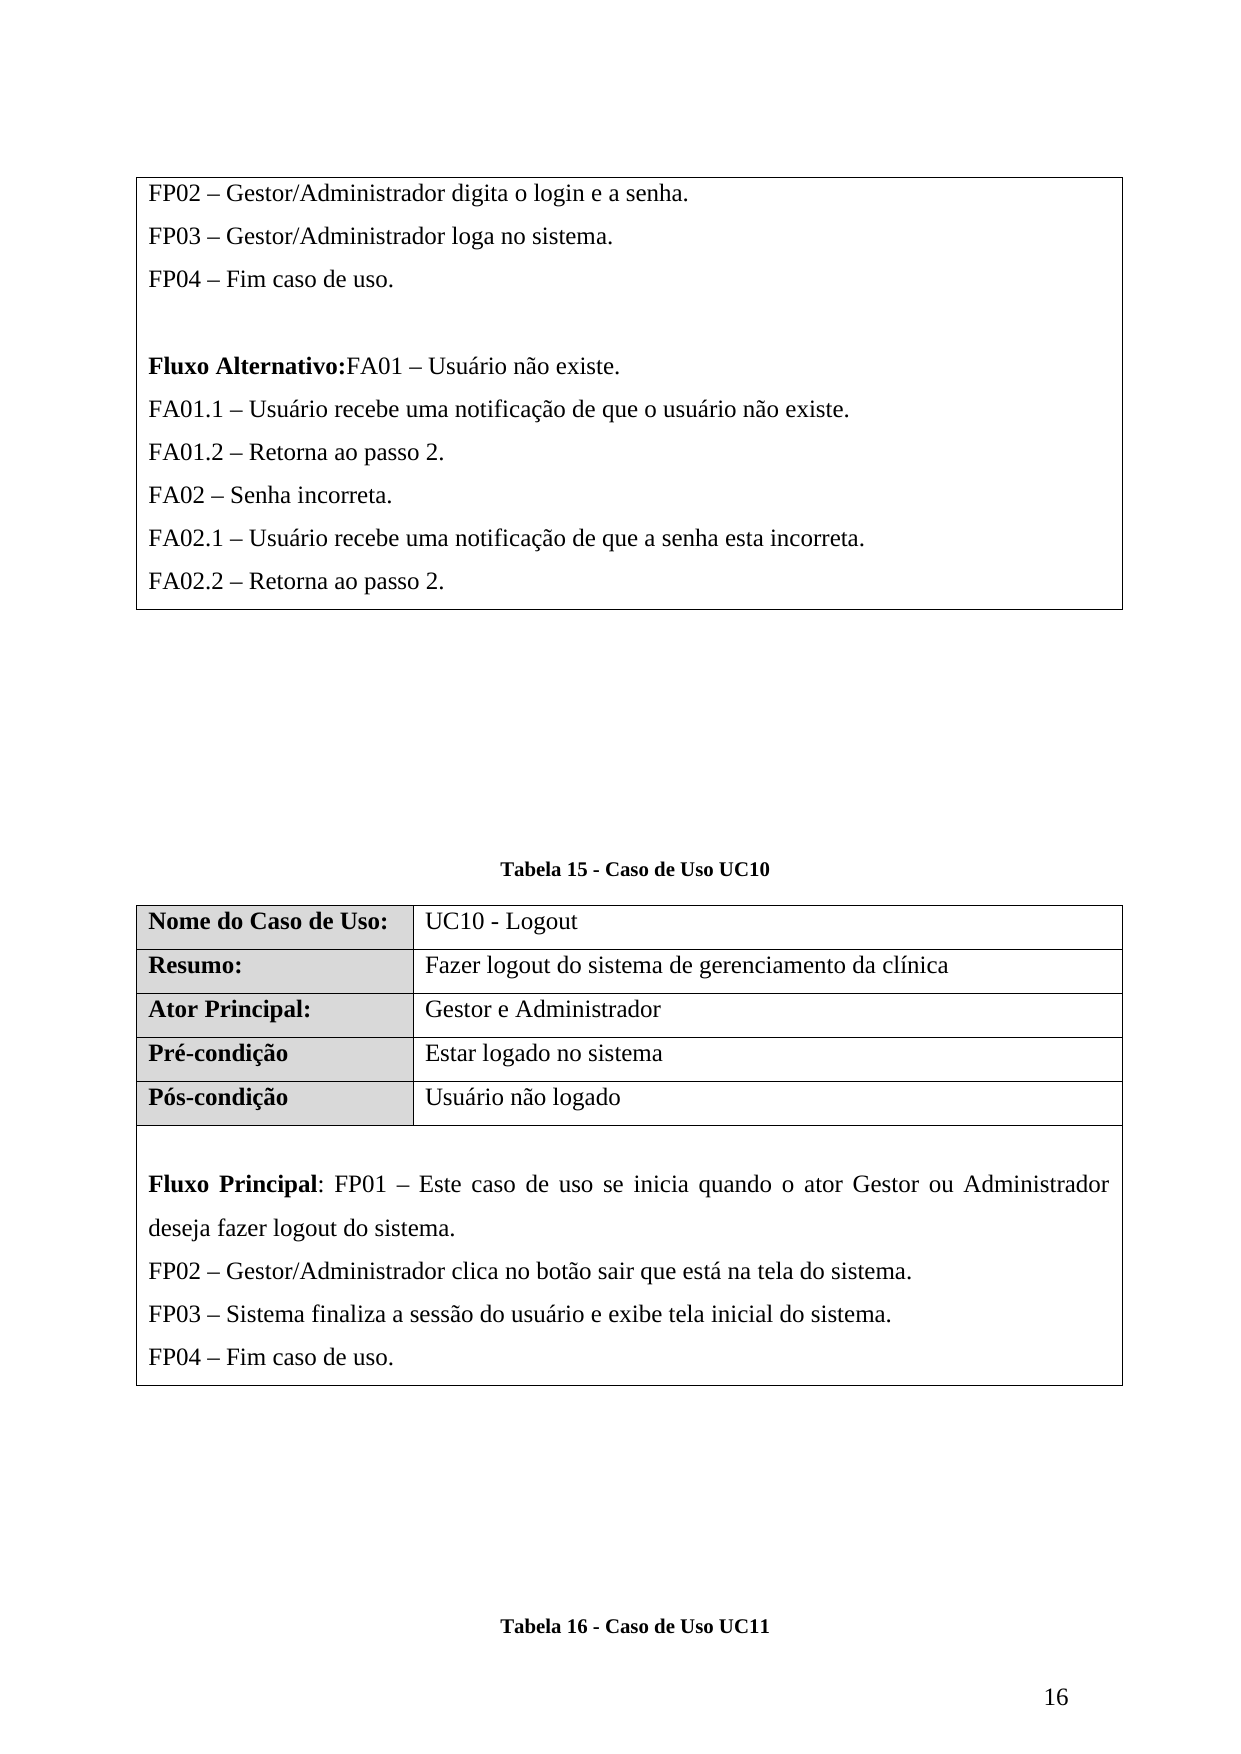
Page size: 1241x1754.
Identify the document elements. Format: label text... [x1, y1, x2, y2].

table_cell Fazer logout do sistema de gerenciamento da clínica [414, 950, 1122, 993]
table_cell Estar logado no sistema [414, 1038, 1122, 1081]
table_header Nome do Caso de Uso: [137, 906, 413, 949]
table_cell Usuário não logado [414, 1082, 1122, 1125]
table_cell Pré-condição [137, 1038, 413, 1081]
table_cell Resumo: [137, 950, 413, 993]
table_cell Gestor e Administrador [414, 994, 1122, 1037]
table_header UC10 - Logout [414, 906, 1122, 949]
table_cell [137, 178, 1122, 609]
table_cell Pós-condição [137, 1082, 413, 1125]
table_cell Ator Principal: [137, 994, 413, 1037]
table_cell Fluxo Principal: FP01 – Este caso de uso se inicia quando o ator Gestor ou Administrador deseja fazer logout do sistema. FP02 – Gestor/Administrador clica no botão sair que está na tela do sistema. FP03 – Sistema finaliza a sessão do usuário e exibe tela inicial do sistema. FP04 – Fim caso de uso. [137, 1126, 1122, 1385]
